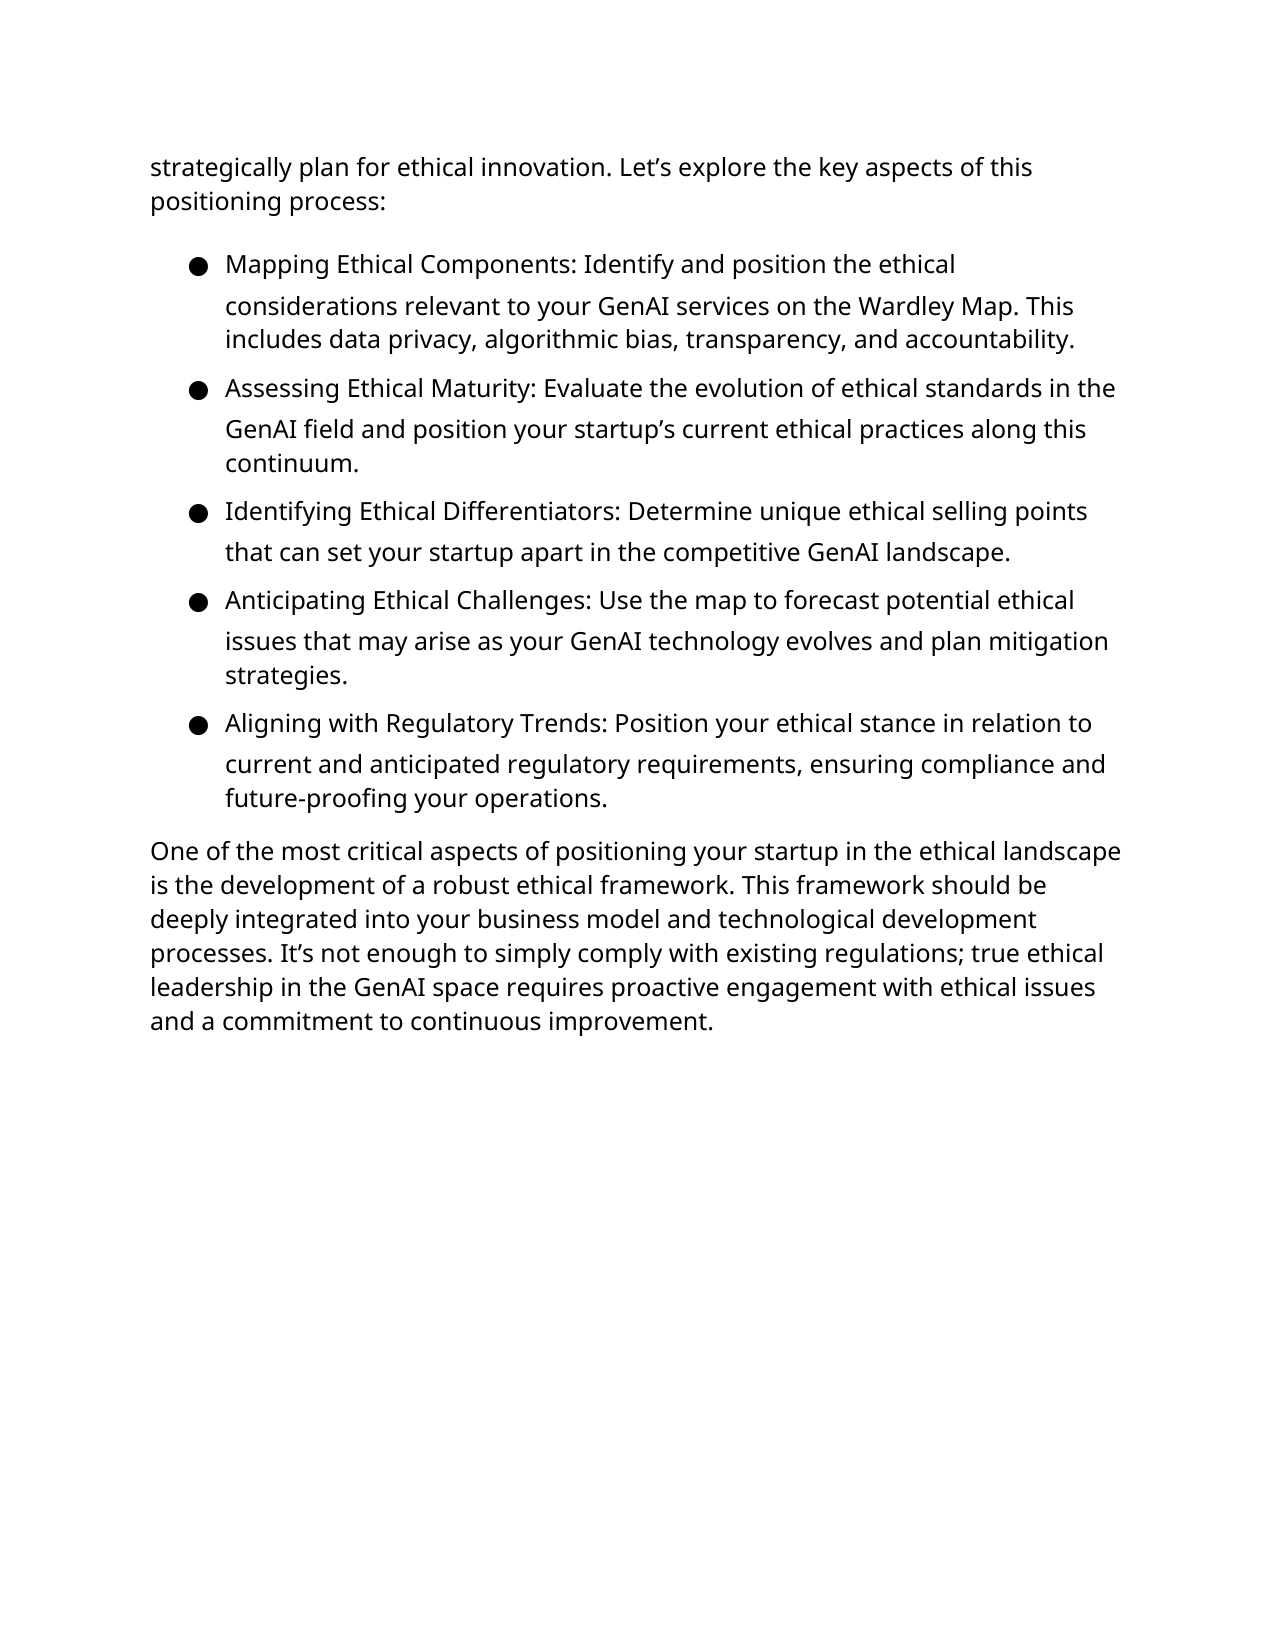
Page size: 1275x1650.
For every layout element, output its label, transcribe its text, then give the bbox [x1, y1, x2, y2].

text One of the most critical aspects of positioning your startup in the ethical landscape is the development of a robust ethical framework. This framework should be deeply integrated into your business model and technological development processes. It’s not enough to simply comply with existing regulations; true ethical leadership in the GenAI space requires proactive engagement with ethical issues and a commitment to continuous improvement. [150, 833, 1125, 1038]
list Mapping Ethical Components: Identify and position the ethical considerations relevant to your GenAI services on the Wardley Map. This includes data privacy, algorithmic bias, transparency, and accountability. [187, 237, 1125, 356]
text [150, 150, 1125, 218]
list Identifying Ethical Differentiators: Determine unique ethical selling points that can set your startup apart in the competitive GenAI landscape. [187, 483, 1125, 568]
list Anticipating Ethical Challenges: Use the map to forecast potential ethical issues that may arise as your GenAI technology evolves and plan mitigation strategies. [187, 572, 1125, 692]
list Aligning with Regulatory Trends: Position your ethical stance in relation to current and anticipated regulatory requirements, ensuring compliance and future-proofing your operations. [187, 695, 1125, 815]
list Assessing Ethical Maturity: Evaluate the evolution of ethical standards in the GenAI field and position your startup’s current ethical practices along this continuum. [187, 360, 1125, 479]
